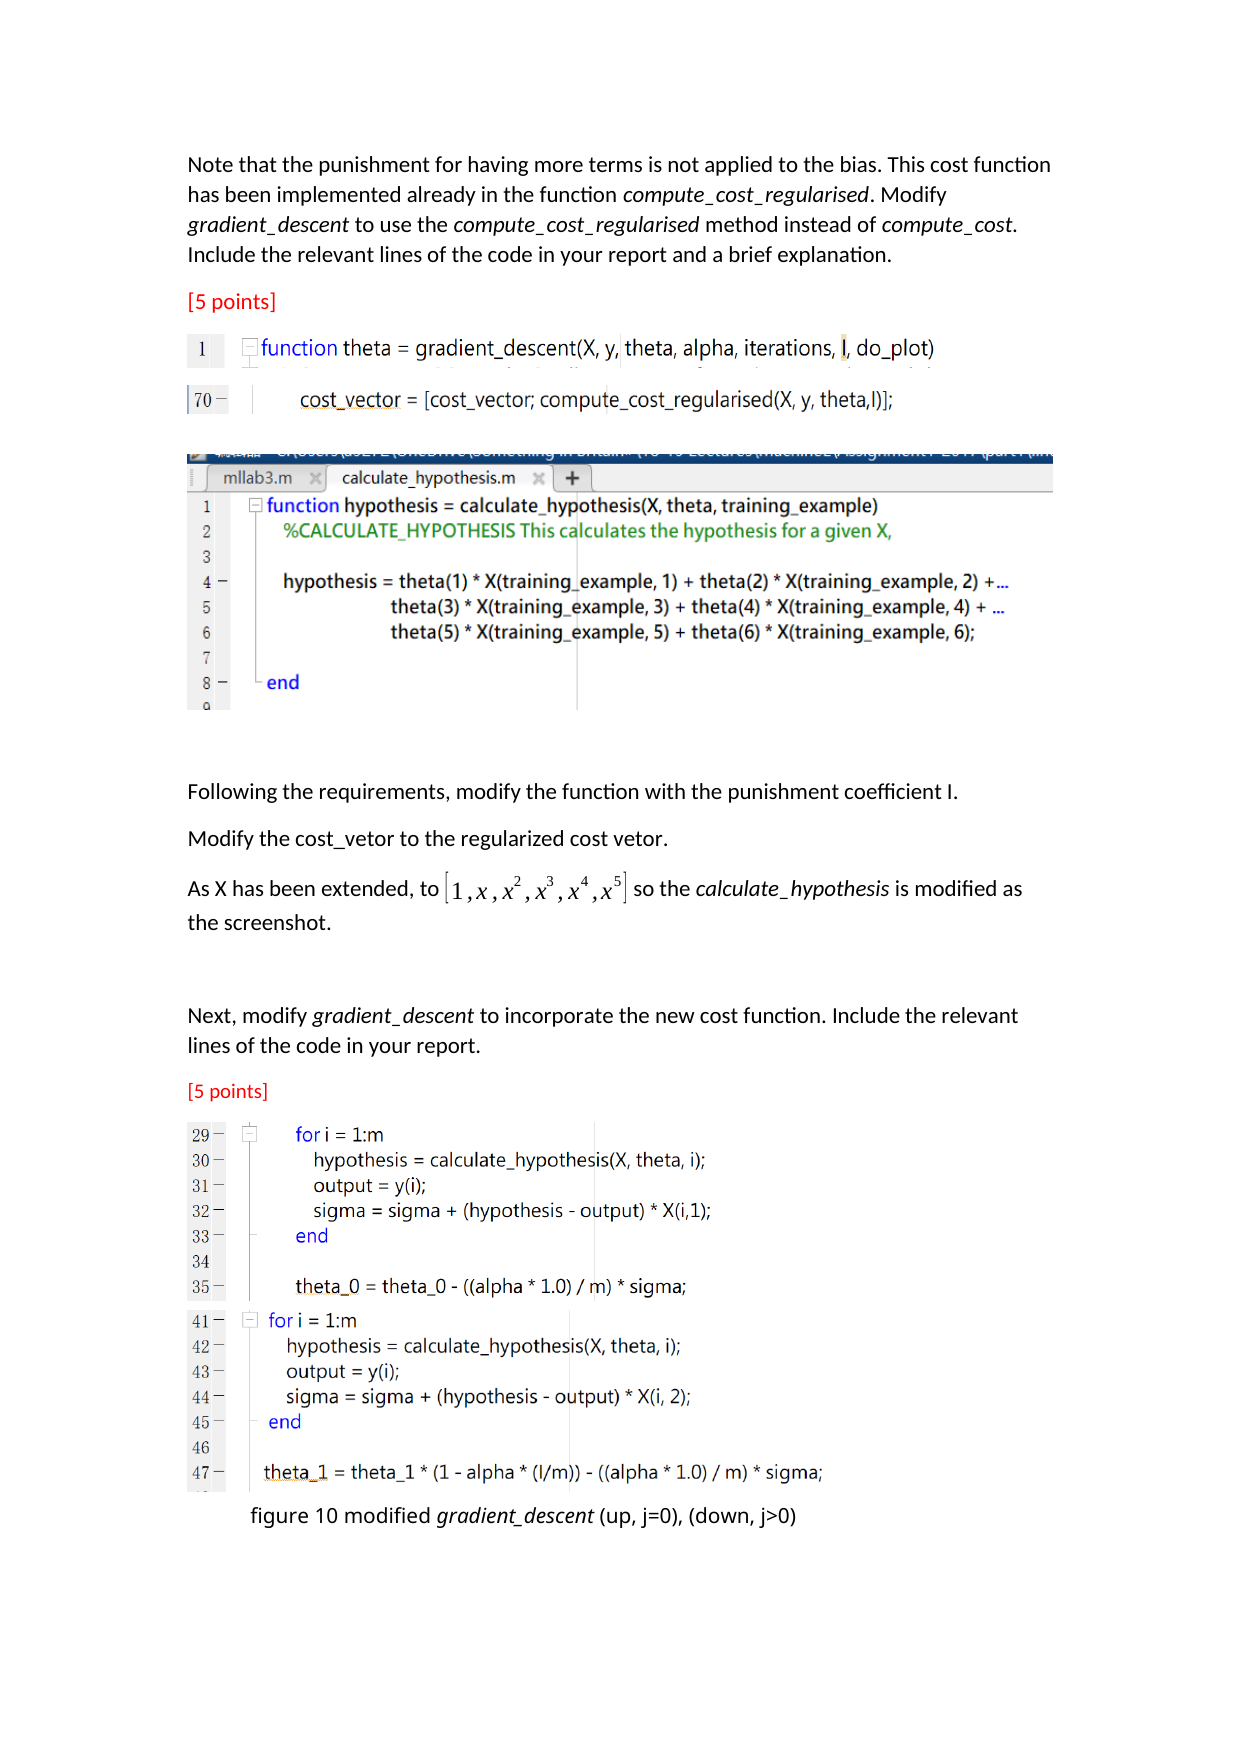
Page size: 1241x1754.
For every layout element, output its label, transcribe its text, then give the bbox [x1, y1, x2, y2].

picture [187, 1310, 859, 1492]
picture [187, 334, 972, 368]
text As X has been extended, to so the calculate_hypothesis is modified as the screenshot. [187, 871, 1053, 936]
text Modify the cost_vetor to the regularized cost vetor. [187, 824, 1053, 852]
text Note that the punishment for having more terms is not applied to the bias. This cost function has been implemented already in the function compute_cost_regularised. Modify gradient_descent to use the compute_cost_regularised method instead of compute_cost. Include the relevant lines of the code in your report and a brief explanation. [187, 150, 1053, 269]
picture [187, 385, 954, 414]
text Following the requirements, modify the function with the punishment coefficient I. [187, 777, 1053, 805]
text [5 points] [187, 287, 1053, 316]
text [5 points] [187, 1078, 1053, 1104]
text Next, modify gradient_descent to incorporate the new cost function. Include the relevant lines of the code in your report. [187, 1001, 1053, 1060]
picture [187, 1122, 776, 1301]
picture [187, 454, 1053, 710]
